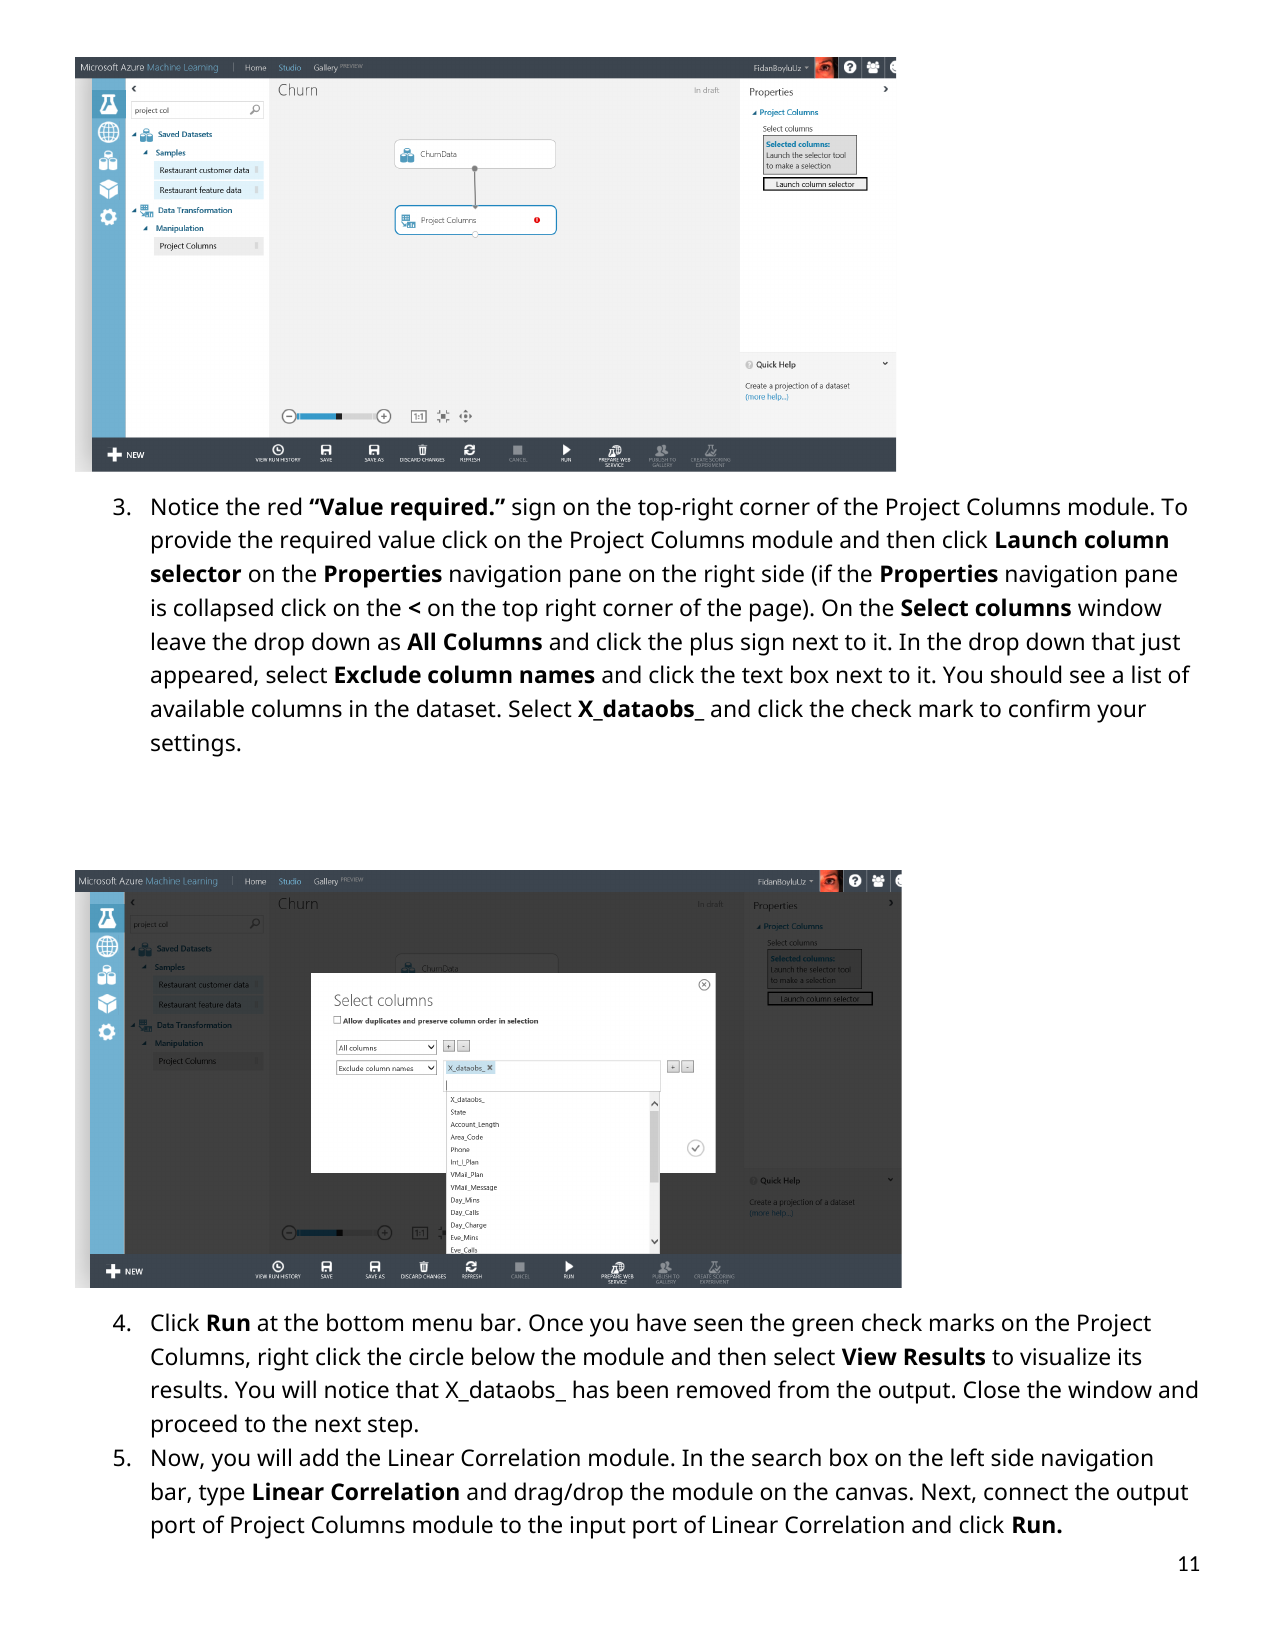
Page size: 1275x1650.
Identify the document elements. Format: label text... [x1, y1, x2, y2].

picture [75, 57, 897, 472]
list Now, you will add the Linear Correlation module. In the search box on the left side navigation bar, type Linear Correlation and drag/drop the module on the canvas. Next, connect the output port of Project Columns module to the input port of Linear Correlation and click Run. [112, 1442, 1200, 1541]
picture [75, 870, 902, 1288]
list Notice the red “Value required.” sign on the top-right corner of the Project Columns module. To provide the required value click on the Project Columns module and then click Launch column selector on the Properties navigation pane on the right side (if the Properties navigation pane is collapsed click on the < on the top right corner of the page). On the Select columns window leave the drop down as All Columns and click the plus sign next to it. In the drop down that just appeared, select Exclude column names and click the text box next to it. You should see a list of available columns in the dataset. Select X_dataobs_ and click the check mark to confirm your settings. [112, 490, 1200, 758]
list Click Run at the bottom menu bar. Once you have seen the green check marks on the Project Columns, right click the circle below the module and then select View Results to visualize its results. You will notice that X_dataobs_ has been removed from the output. Close the window and proceed to the next step. [112, 1307, 1200, 1439]
